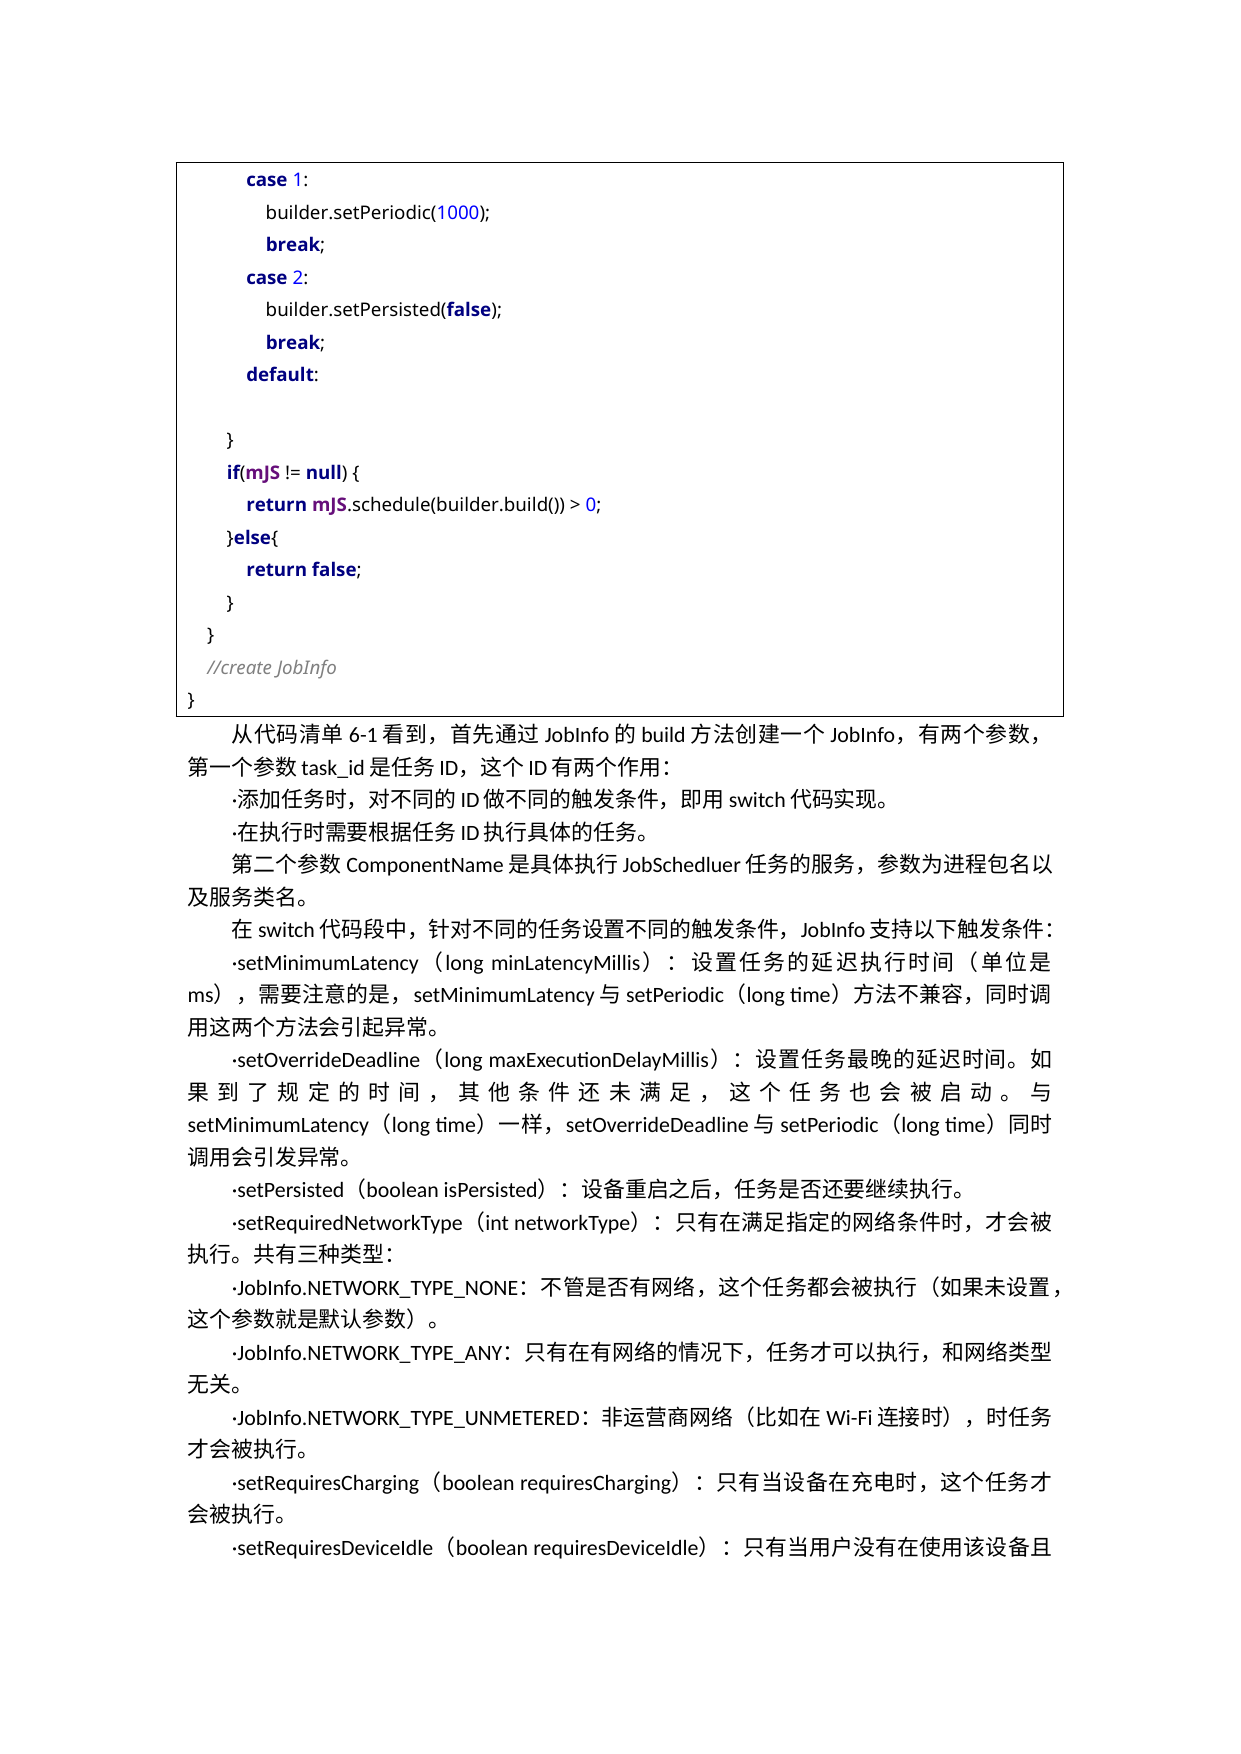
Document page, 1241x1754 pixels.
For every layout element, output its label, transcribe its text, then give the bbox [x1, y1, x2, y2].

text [187, 1529, 1053, 1562]
text 第二个参数ComponentName是具体执行JobSchedluer任务的服务，参数为进程包名以及服务类名。 [187, 847, 1053, 912]
text ·setRequiresCharging（boolean requiresCharging）：只有当设备在充电时，这个任务才会被执行。 [187, 1464, 1053, 1529]
text ·添加任务时，对不同的ID做不同的触发条件，即用switch代码实现。 [187, 782, 1053, 814]
text ·setOverrideDeadline（long maxExecutionDelayMillis）：设置任务最晚的延迟时间。如果到了规定的时间，其他条件还未满足，这个任务也会被启动。与setMinimumLatency（long time）一样，setOverrideDeadline与setPeriodic（long time）同时调用会引发异常。 [187, 1042, 1053, 1172]
text 在switch代码段中，针对不同的任务设置不同的触发条件，JobInfo支持以下触发条件： [187, 912, 1053, 944]
text ·setMinimumLatency（long minLatencyMillis）：设置任务的延迟执行时间（单位是ms），需要注意的是，setMinimumLatency与setPeriodic（long time）方法不兼容，同时调用这两个方法会引起异常。 [187, 944, 1053, 1042]
text ·在执行时需要根据任务ID执行具体的任务。 [187, 814, 1053, 847]
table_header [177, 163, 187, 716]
text 从代码清单6-1看到，首先通过JobInfo的build方法创建一个JobInfo，有两个参数，第一个参数task_id是任务ID，这个ID有两个作用： [187, 717, 1053, 782]
text ·setPersisted（boolean isPersisted）：设备重启之后，任务是否还要继续执行。 [187, 1172, 1053, 1204]
text ·JobInfo.NETWORK_TYPE_ANY：只有在有网络的情况下，任务才可以执行，和网络类型无关。 [187, 1334, 1053, 1399]
text ·setRequiredNetworkType（int networkType）：只有在满足指定的网络条件时，才会被执行。共有三种类型： [187, 1204, 1053, 1269]
text ·JobInfo.NETWORK_TYPE_NONE：不管是否有网络，这个任务都会被执行（如果未设置，这个参数就是默认参数）。 [187, 1269, 1053, 1334]
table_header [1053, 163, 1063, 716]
text ·JobInfo.NETWORK_TYPE_UNMETERED：非运营商网络（比如在Wi-Fi连接时），时任务才会被执行。 [187, 1399, 1053, 1464]
